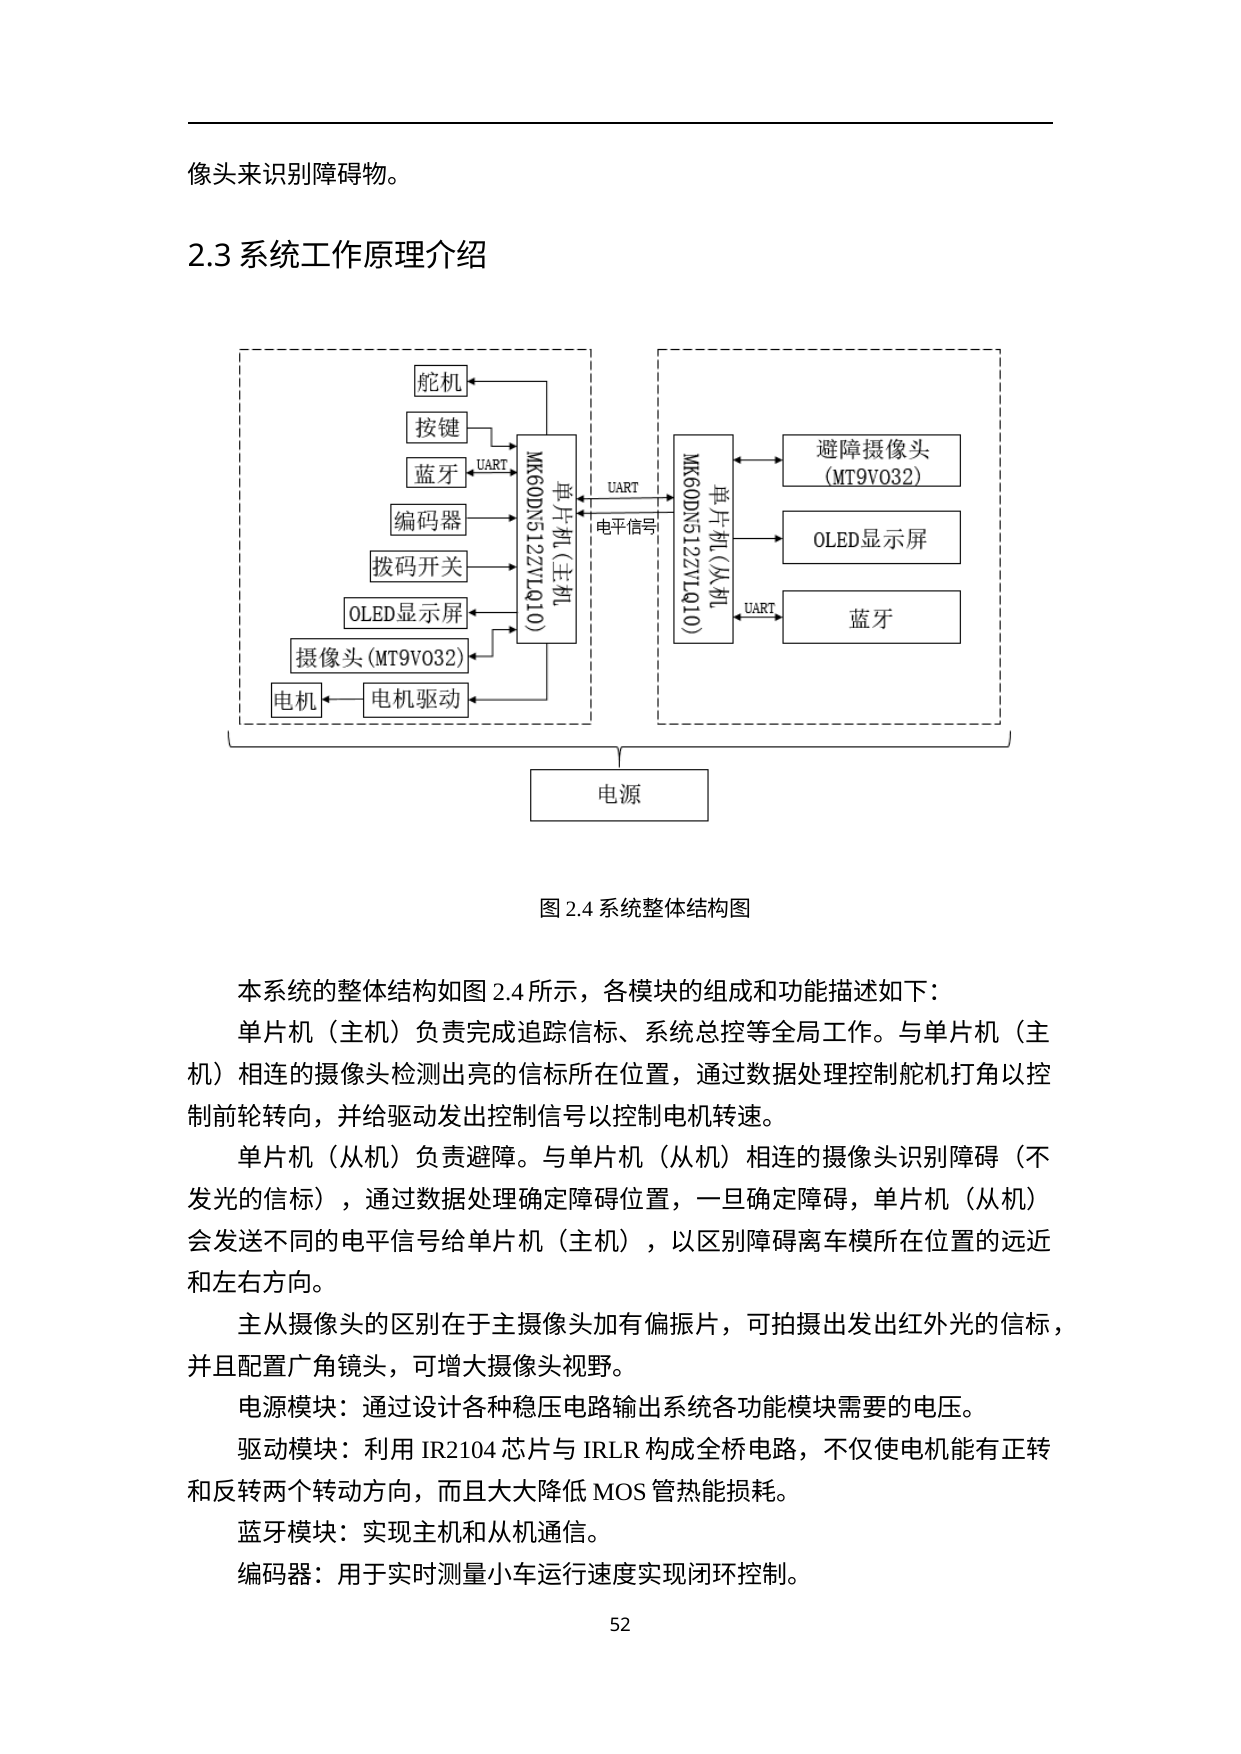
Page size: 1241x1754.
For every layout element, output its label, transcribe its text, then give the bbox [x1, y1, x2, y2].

text 单片机（从机）负责避障。与单片机（从机）相连的摄像头识别障碍（不发光的信标），通过数据处理确定障碍位置，一旦确定障碍，单片机（从机）会发送不同的电平信号给单片机（主机），以区别障碍离车模所在位置的远近和左右方向。 [187, 1133, 1053, 1300]
text 蓝牙模块：实现主机和从机通信。 [187, 1508, 1053, 1550]
text 驱动模块：利用IR2104芯片与IRLR构成全桥电路，不仅使电机能有正转和反转两个转动方向，而且大大降低MOS管热能损耗。 [187, 1425, 1053, 1508]
text 2.3系统工作原理介绍 [187, 233, 1053, 275]
text 本系统的整体结构如图2.4所示，各模块的组成和功能描述如下： [187, 967, 1053, 1008]
text 编码器：用于实时测量小车运行速度实现闭环控制。 [187, 1550, 1053, 1592]
text 图2.4 系统整体结构图 [187, 883, 1053, 925]
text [187, 150, 1053, 192]
picture [196, 316, 1044, 850]
text 电源模块：通过设计各种稳压电路输出系统各功能模块需要的电压。 [187, 1383, 1053, 1425]
text 主从摄像头的区别在于主摄像头加有偏振片，可拍摄出发出红外光的信标，并且配置广角镜头，可增大摄像头视野。 [187, 1300, 1053, 1383]
text 单片机（主机）负责完成追踪信标、系统总控等全局工作。与单片机（主机）相连的摄像头检测出亮的信标所在位置，通过数据处理控制舵机打角以控制前轮转向，并给驱动发出控制信号以控制电机转速。 [187, 1008, 1053, 1133]
